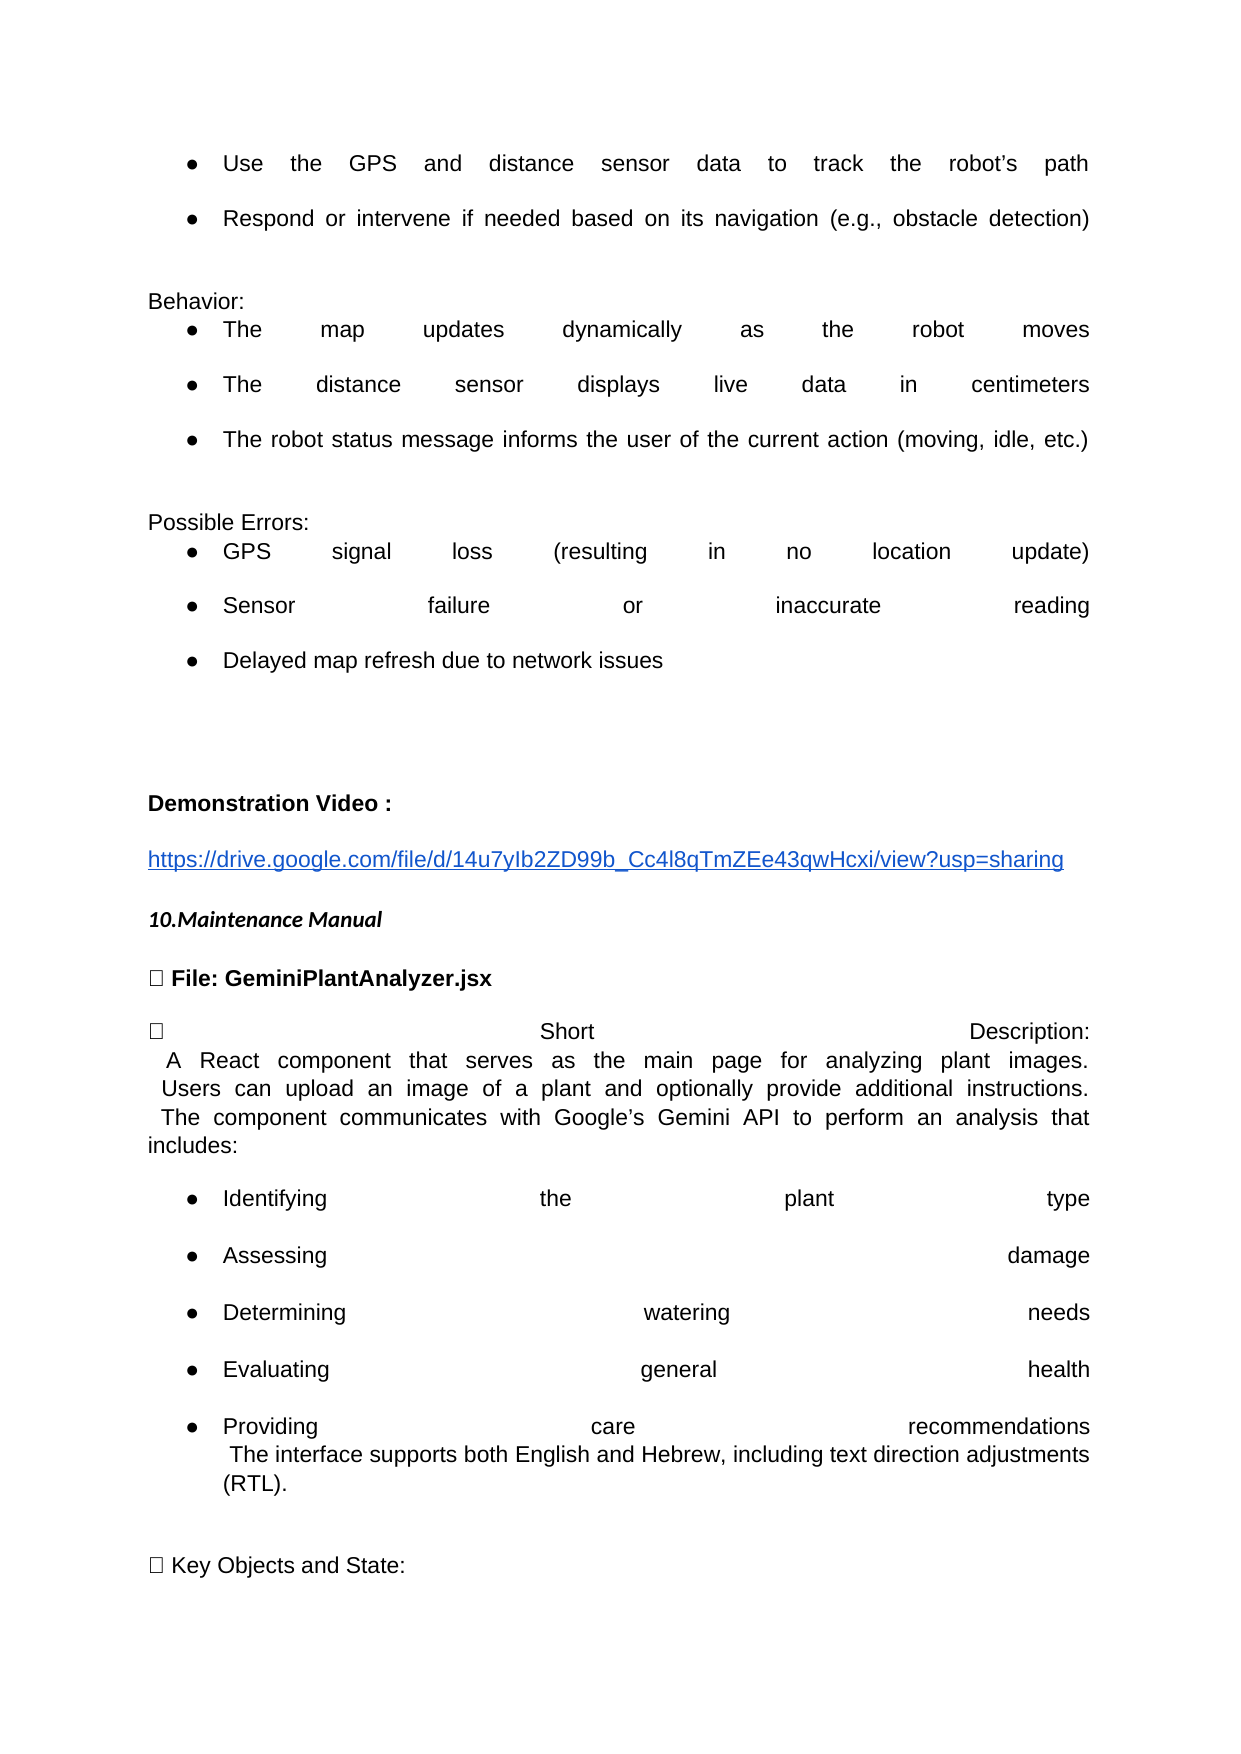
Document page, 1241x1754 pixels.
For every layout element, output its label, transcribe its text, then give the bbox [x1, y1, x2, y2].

text Behavior: [148, 288, 1090, 314]
list Delayed map refresh due to network issues [185, 647, 1090, 674]
list Respond or intervene if needed based on its navigation (e.g., obstacle detection) [185, 205, 1090, 257]
list Evaluating general health [185, 1356, 1090, 1411]
text 🧱 Key Objects and State: [148, 1552, 1090, 1578]
list Providing care recommendations The interface supports both English and Hebrew, including text direction adjustments (RTL). [185, 1413, 1090, 1524]
text https://drive.google.com/file/d/14u7yIb2ZD99b_Cc4l8qTmZEe43qwHcxi/view?usp=sharing [148, 846, 1090, 873]
text 🧩 Short Description: A React component that serves as the main page for analyzing plant images. Users can upload an image of a plant and optionally provide additional instructions. The component communicates with Google’s Gemini API to perform an analysis that includes: [148, 1018, 1090, 1158]
list The map updates dynamically as the robot moves [185, 316, 1090, 369]
list Use the GPS and distance sensor data to track the robot’s path [185, 150, 1090, 203]
list The distance sensor displays live data in centimeters [185, 371, 1090, 424]
list GPS signal loss (resulting in no location update) [185, 538, 1090, 590]
list Identifying the plant type [185, 1185, 1090, 1240]
text 10.Maintenance Manual [148, 905, 1090, 933]
list Assessing damage [185, 1242, 1090, 1297]
text Possible Errors: [148, 509, 1090, 536]
list Sensor failure or inaccurate reading [185, 592, 1090, 645]
list Determining watering needs [185, 1299, 1090, 1354]
subtitle 📄 File: GeminiPlantAnalyzer.jsx [148, 965, 1090, 991]
text Demonstration Video : [148, 789, 1090, 816]
list The robot status message informs the user of the current action (moving, idle, etc.) [185, 426, 1090, 479]
